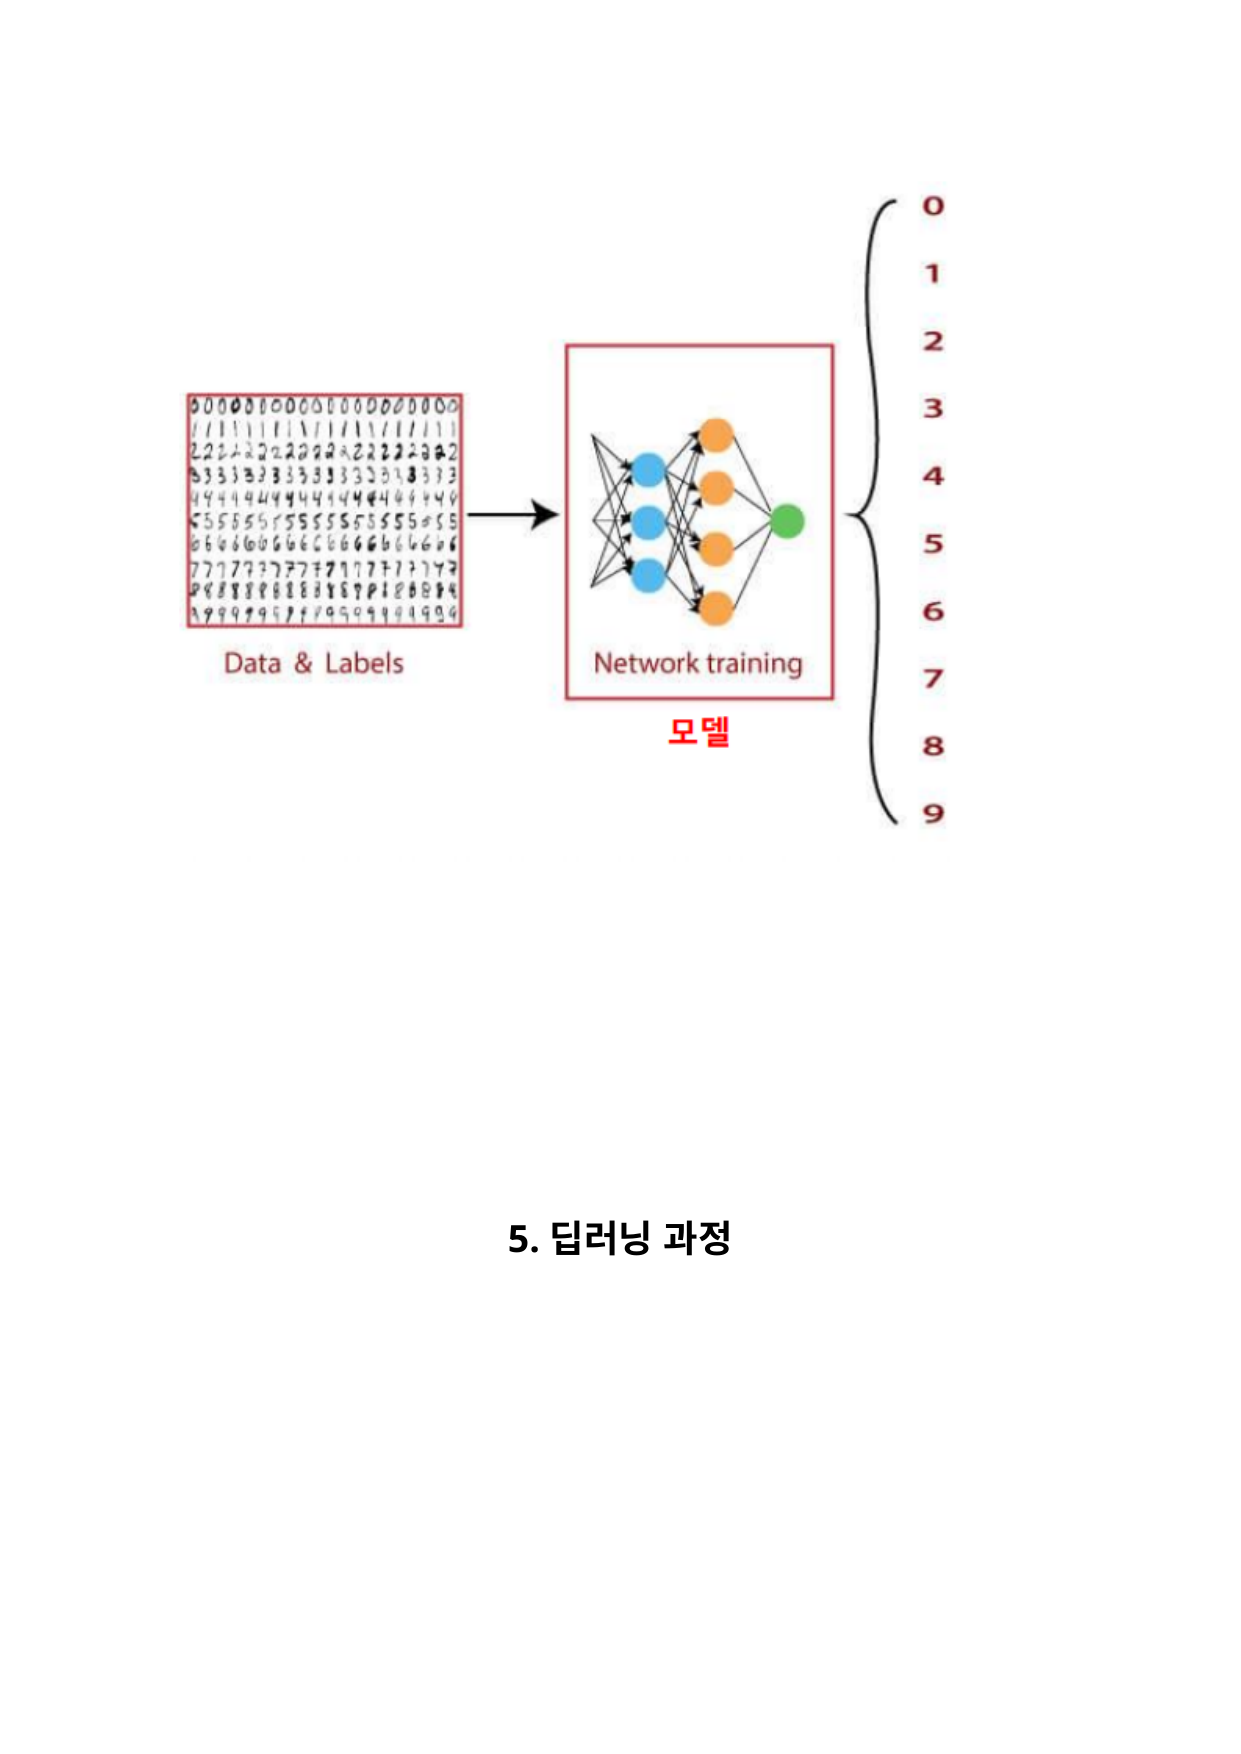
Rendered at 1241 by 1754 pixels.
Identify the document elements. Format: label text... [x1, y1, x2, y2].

list 5. 딥러닝 과정 [150, 1208, 1090, 1263]
picture [150, 177, 979, 862]
